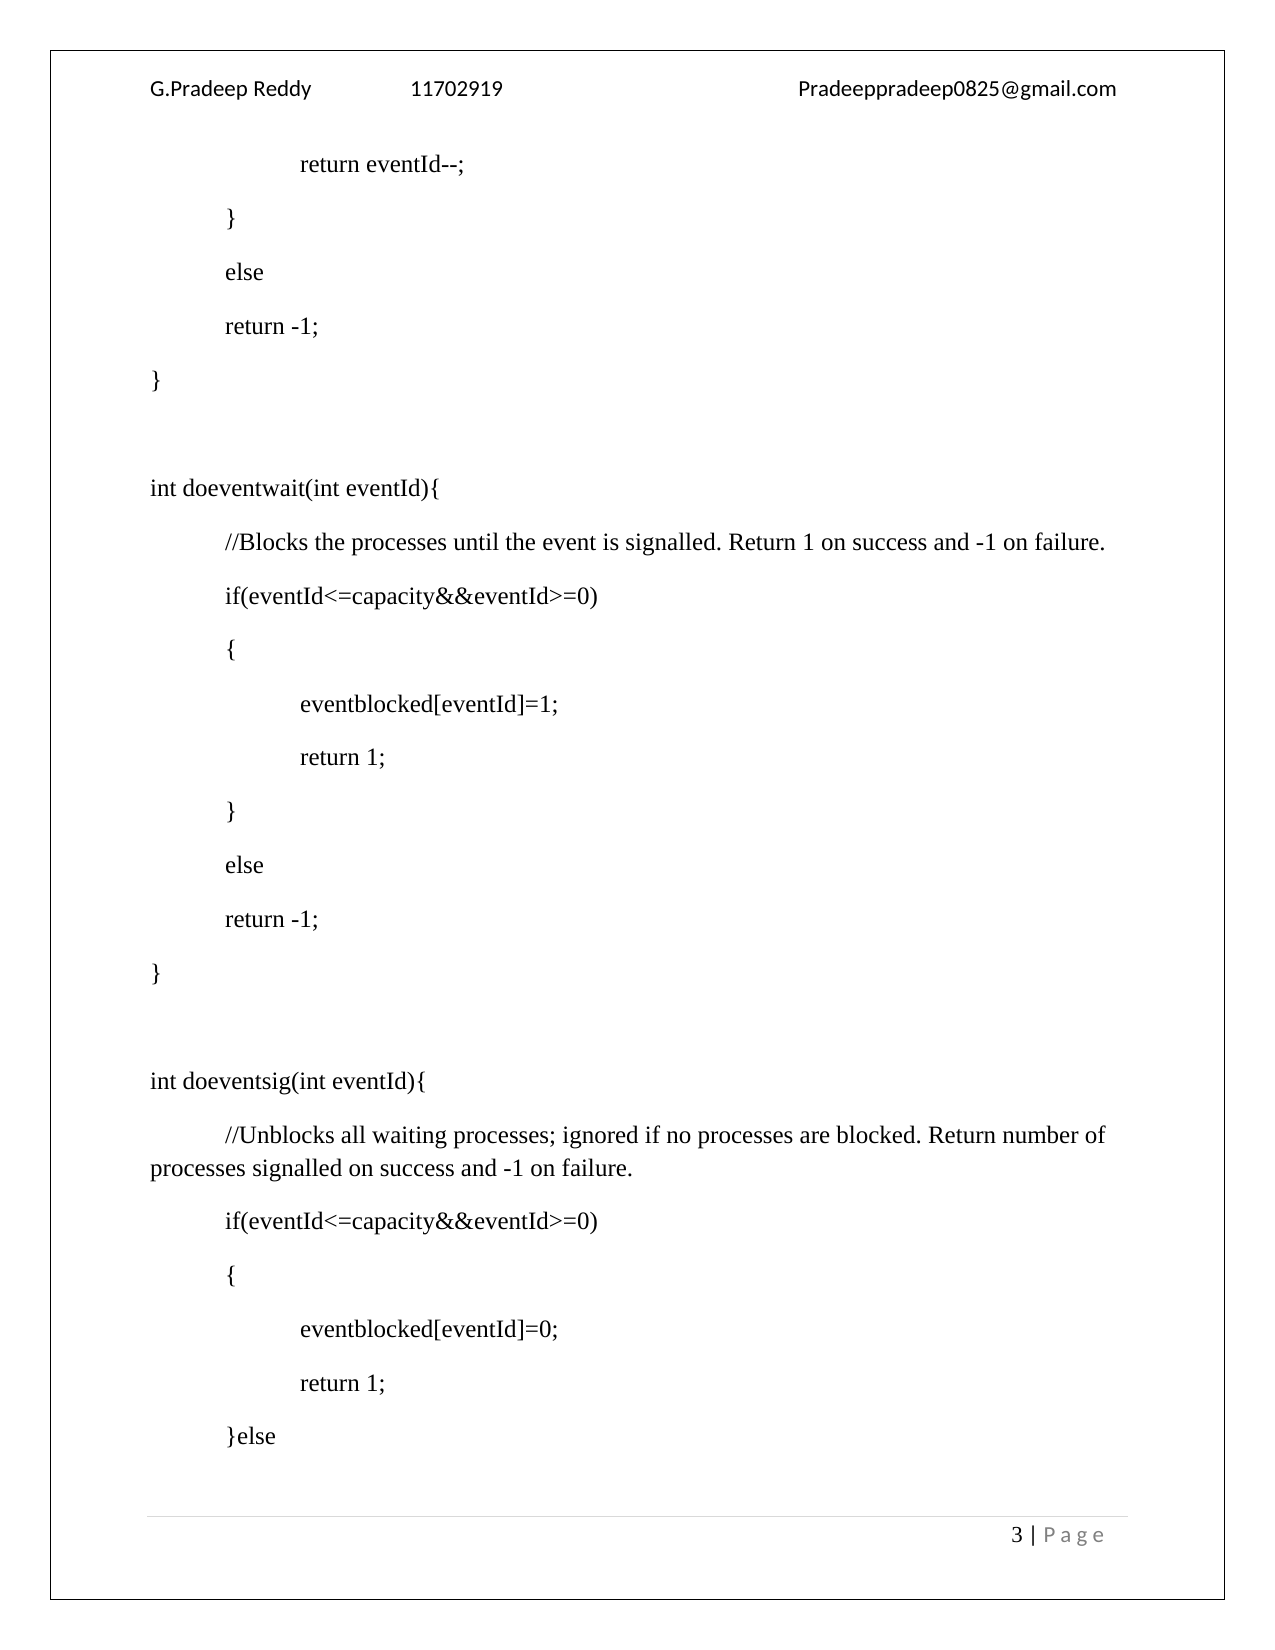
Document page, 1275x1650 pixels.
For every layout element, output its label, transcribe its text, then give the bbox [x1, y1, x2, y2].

text return -1; [225, 311, 1187, 340]
text return -1; [225, 904, 1187, 933]
text //Unblocks all waiting processes; ignored if no processes are blocked. Return number of processes signalled on success and -1 on failure. [150, 1120, 1108, 1182]
text { [225, 635, 1187, 664]
text } [150, 365, 1187, 394]
text G.Pradeep Reddy 11702919 Pradeeppradeep0825@gmail.com [150, 74, 1187, 103]
text if(eventId<=capacity&&eventId>=0) [225, 1206, 1187, 1235]
text else [225, 257, 1187, 286]
text int doeventsig(int eventId){ [150, 1066, 1187, 1095]
text } [225, 796, 1187, 825]
text eventblocked[eventId]=0; return 1; [300, 1314, 561, 1397]
text }else [225, 1422, 1187, 1451]
text return eventId--; [300, 149, 1187, 178]
text } [225, 203, 1187, 232]
text else [225, 850, 1187, 879]
text eventblocked[eventId]=1; return 1; [300, 689, 561, 771]
text { [225, 1260, 1187, 1289]
text int doeventwait(int eventId){ [150, 473, 1187, 502]
text //Blocks the processes until the event is signalled. Return 1 on success and -1 on failure. if(eventId<=capacity&&eventId>=0) [225, 527, 1108, 610]
text } [150, 958, 1187, 987]
